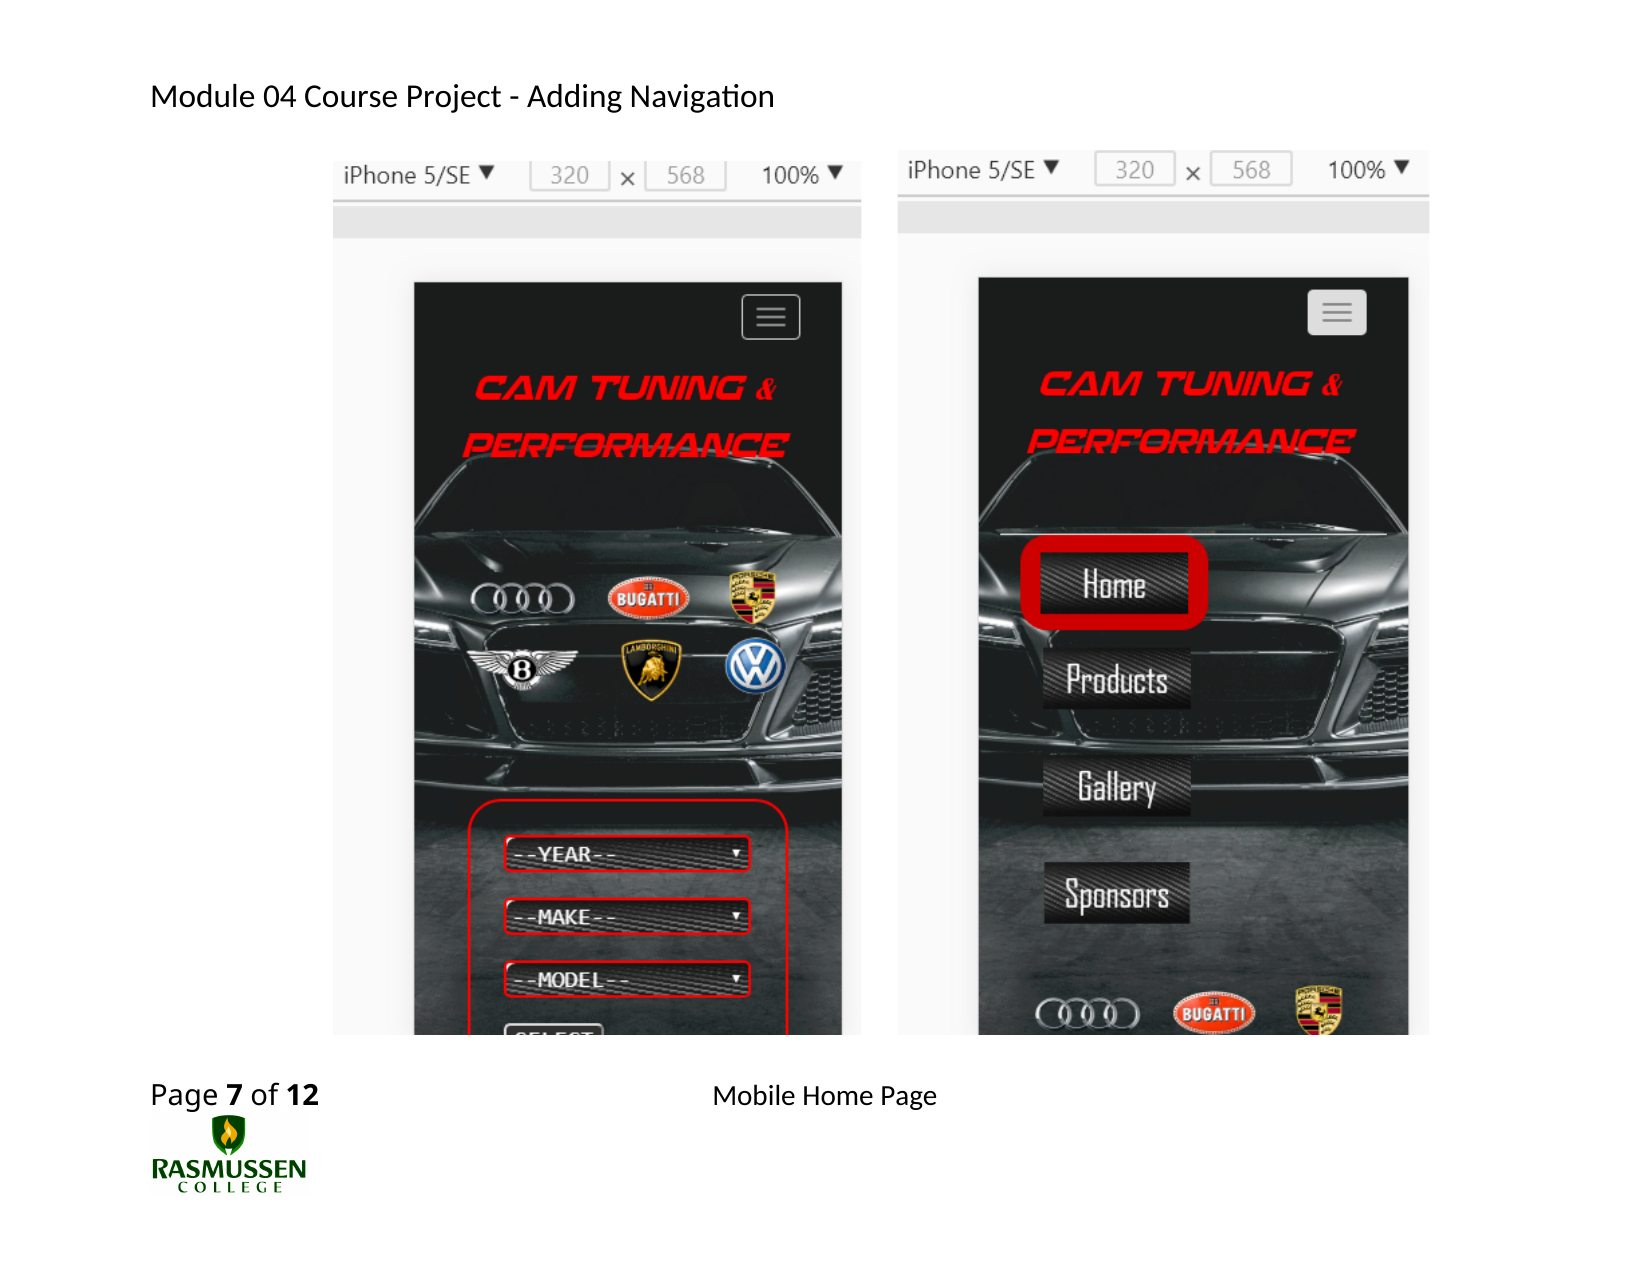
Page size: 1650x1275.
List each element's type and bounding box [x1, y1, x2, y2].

picture [333, 161, 862, 1035]
picture [897, 150, 1430, 1035]
picture [150, 1113, 310, 1197]
